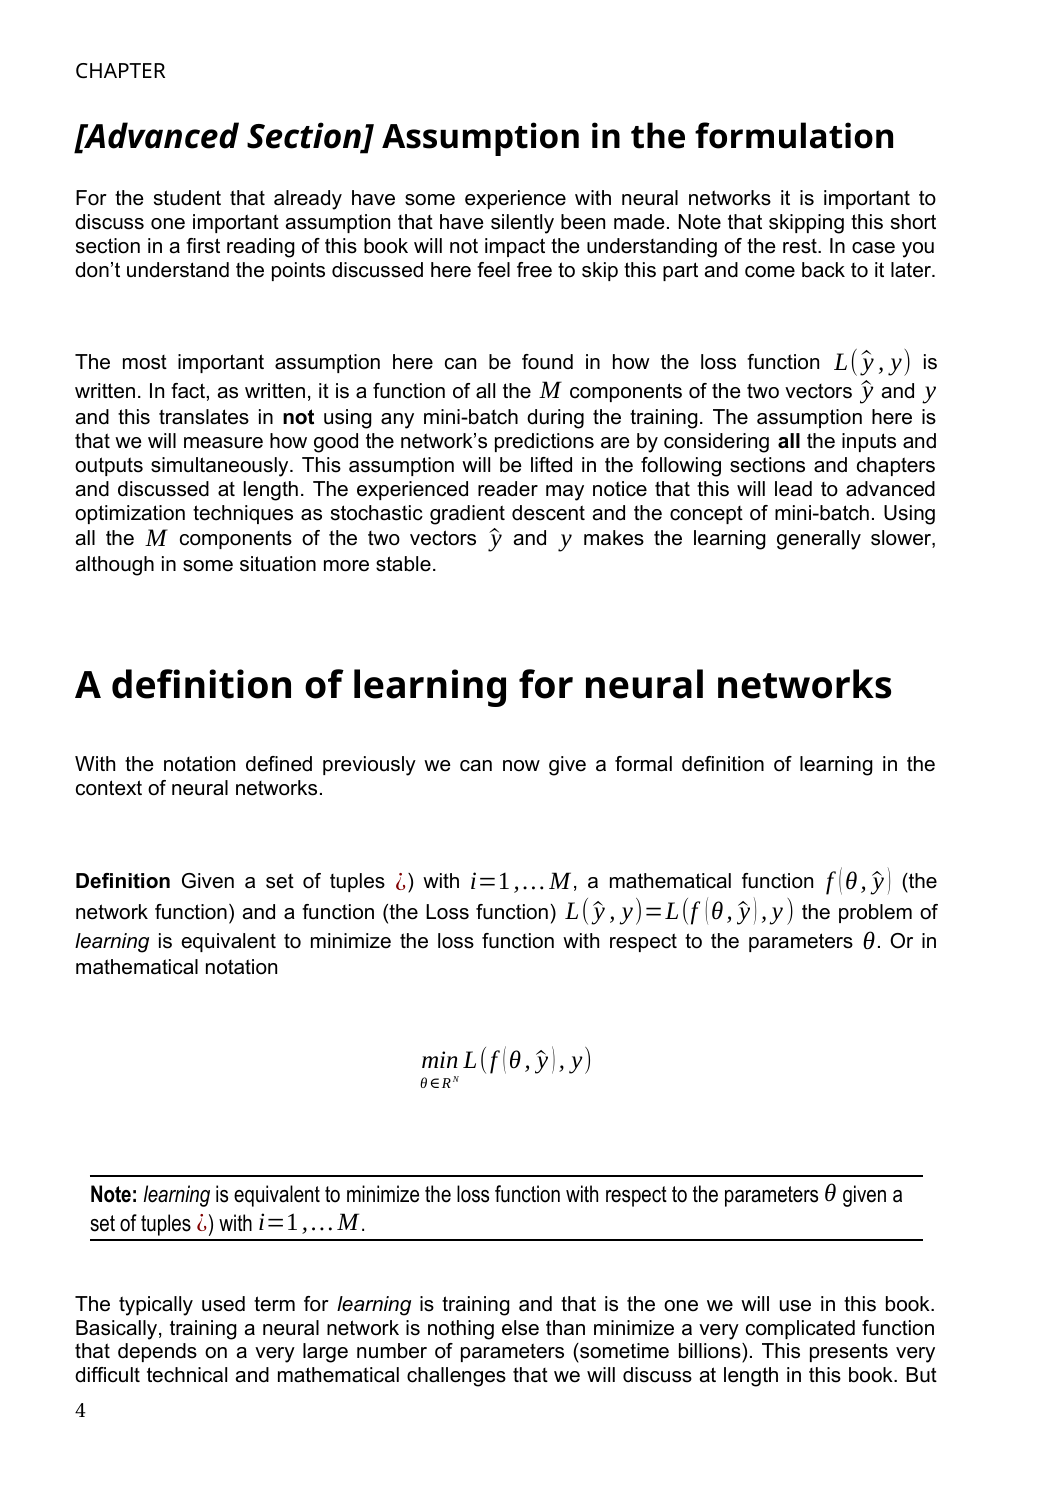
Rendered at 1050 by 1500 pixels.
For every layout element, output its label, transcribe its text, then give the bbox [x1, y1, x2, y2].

subtitle [Advanced Section] Assumption in the formulation [75, 112, 937, 158]
text Definition Given a set of tuples ) with , a mathematical function (the network function) and a function (the Loss function) the problem of learning is equivalent to minimize the loss function with respect to the parameters . Or in mathematical notation [75, 866, 937, 979]
text For the student that already have some experience with neural networks it is important to discuss one important assumption that have silently been made. Note that skipping this short section in a first reading of this book will not impact the understanding of the rest. In case you don’t understand the points discussed here feel free to skip this part and come back to it later. [75, 186, 937, 281]
subtitle A definition of learning for neural networks [75, 658, 937, 709]
text With the notation defined previously we can now give a formal definition of learning in the context of neural networks. [75, 752, 937, 800]
text The most important assumption here can be found in how the loss function is written. In fact, as written, it is a function of all the components of the two vectors and and this translates in not using any mini-batch during the training. The assumption here is that we will measure how good the network’s predictions are by considering all the inputs and outputs simultaneously. This assumption will be lifted in the following sections and chapters and discussed at length. The experienced reader may notice that this will lead to advanced optimization techniques as stochastic gradient descent and the concept of mini-batch. Using all the components of the two vectors and makes the learning generally slower, although in some situation more stable. [75, 347, 937, 576]
text Note: learning is equivalent to minimize the loss function with respect to the parameters given a set of tuples ) with . [90, 1177, 923, 1239]
